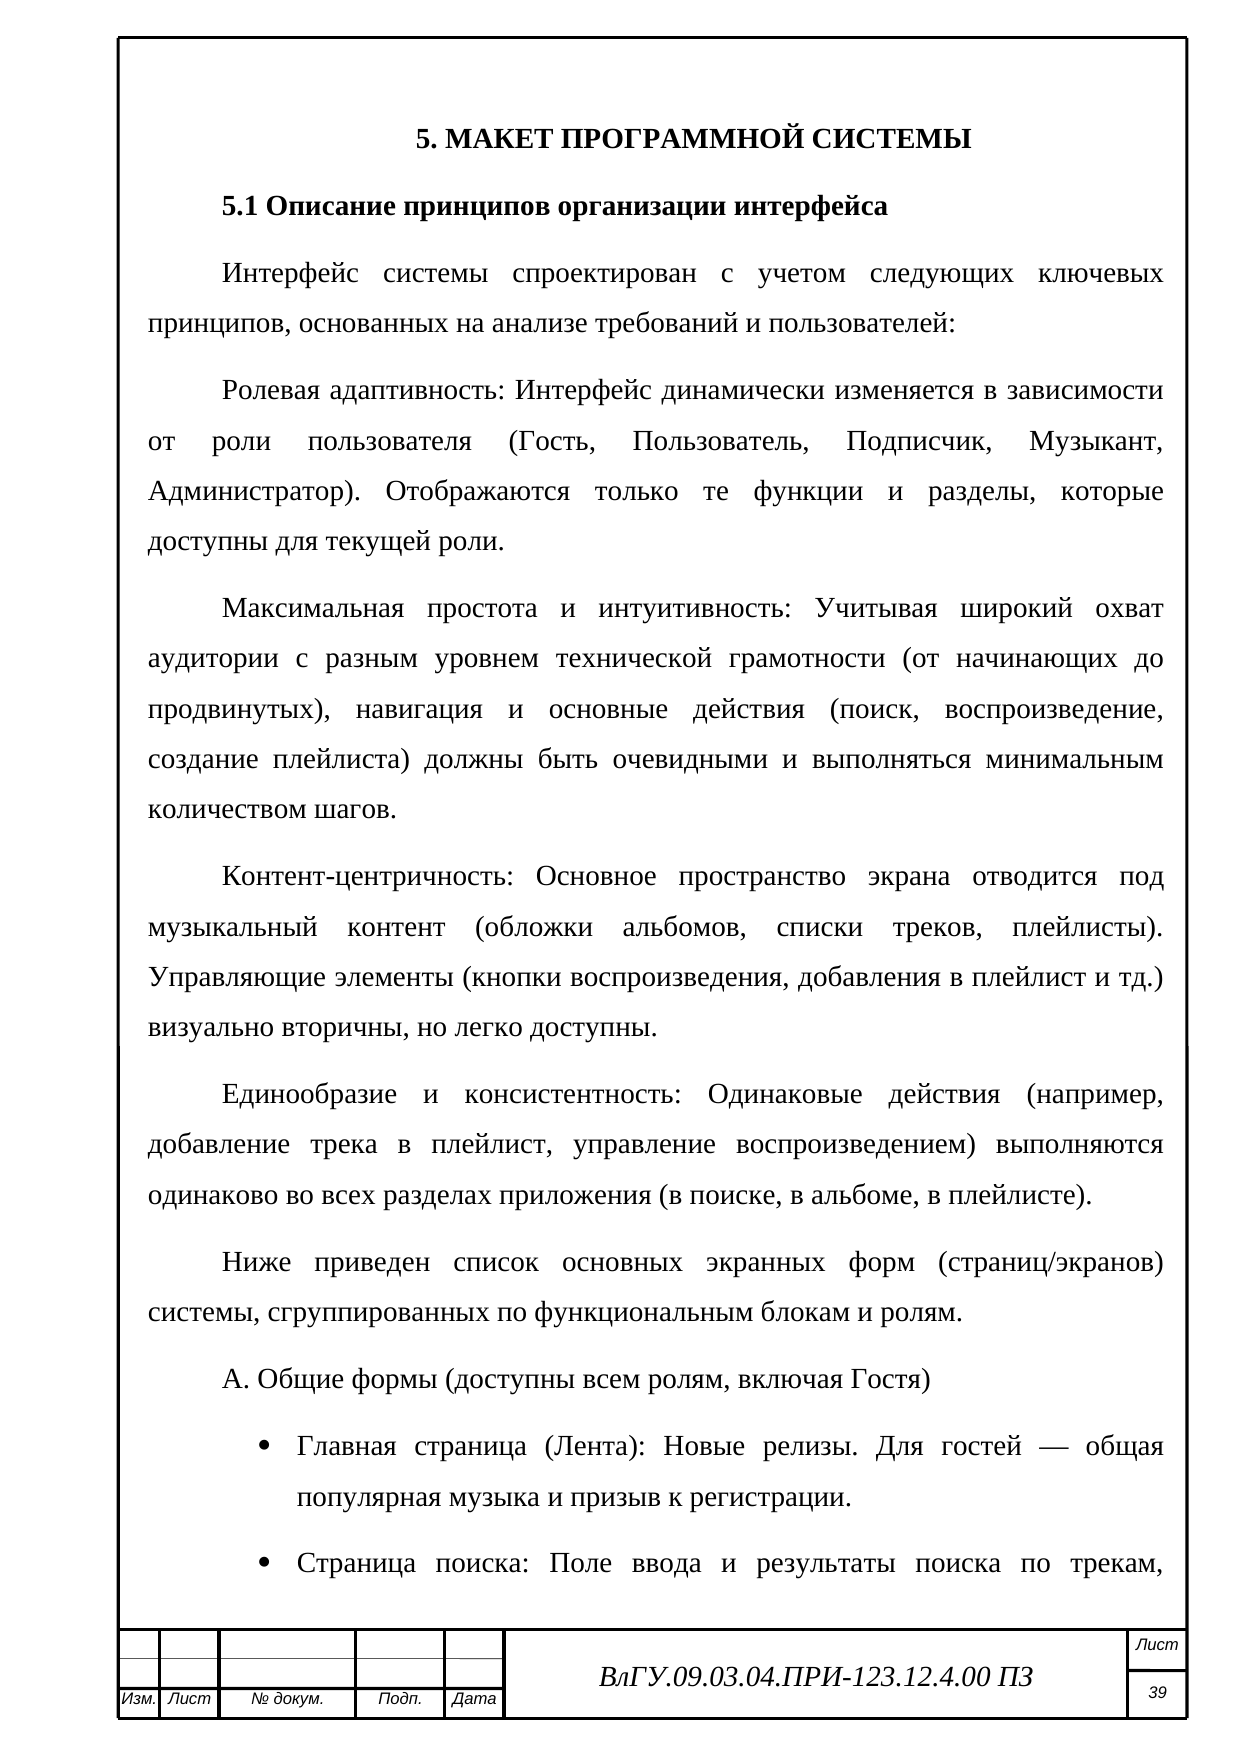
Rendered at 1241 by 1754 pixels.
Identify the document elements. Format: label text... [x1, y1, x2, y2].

text Ролевая адаптивность: Интерфейс динамически изменяется в зависимости от роли пользователя (Гость, Пользователь, Подписчик, Музыкант, Администратор). Отображаются только те функции и разделы, которые доступны для текущей роли. [148, 372, 1164, 557]
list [259, 1546, 1164, 1579]
text Максимальная простота и интуитивность: Учитывая широкий охват аудитории с разным уровнем технической грамотности (от начинающих до продвинутых), навигация и основные действия (поиск, воспроизведение, создание плейлиста) должны быть очевидными и выполняться минимальным количеством шагов. [148, 590, 1164, 825]
subtitle 5.1 Описание принципов организации интерфейса [148, 188, 1164, 222]
subtitle 5. Макет Программной системы [223, 121, 1164, 155]
text Контент-центричность: Основное пространство экрана отводится под музыкальный контент (обложки альбомов, списки треков, плейлисты). Управляющие элементы (кнопки воспроизведения, добавления в плейлист и тд.) визуально вторичны, но легко доступны. [148, 858, 1164, 1043]
text Интерфейс системы спроектирован с учетом следующих ключевых принципов, основанных на анализе требований и пользователей: [148, 255, 1164, 339]
list Главная страница (Лента): Новые релизы. Для гостей — общая популярная музыка и призыв к регистрации. [259, 1428, 1164, 1512]
text Единообразие и консистентность: Одинаковые действия (например, добавление трека в плейлист, управление воспроизведением) выполняются одинаково во всех разделах приложения (в поиске, в альбоме, в плейлисте). [148, 1076, 1164, 1211]
text A. Общие формы (доступны всем ролям, включая Гостя) [148, 1361, 1164, 1395]
text Ниже приведен список основных экранных форм (страниц/экранов) системы, сгруппированных по функциональным блокам и ролям. [148, 1244, 1164, 1328]
